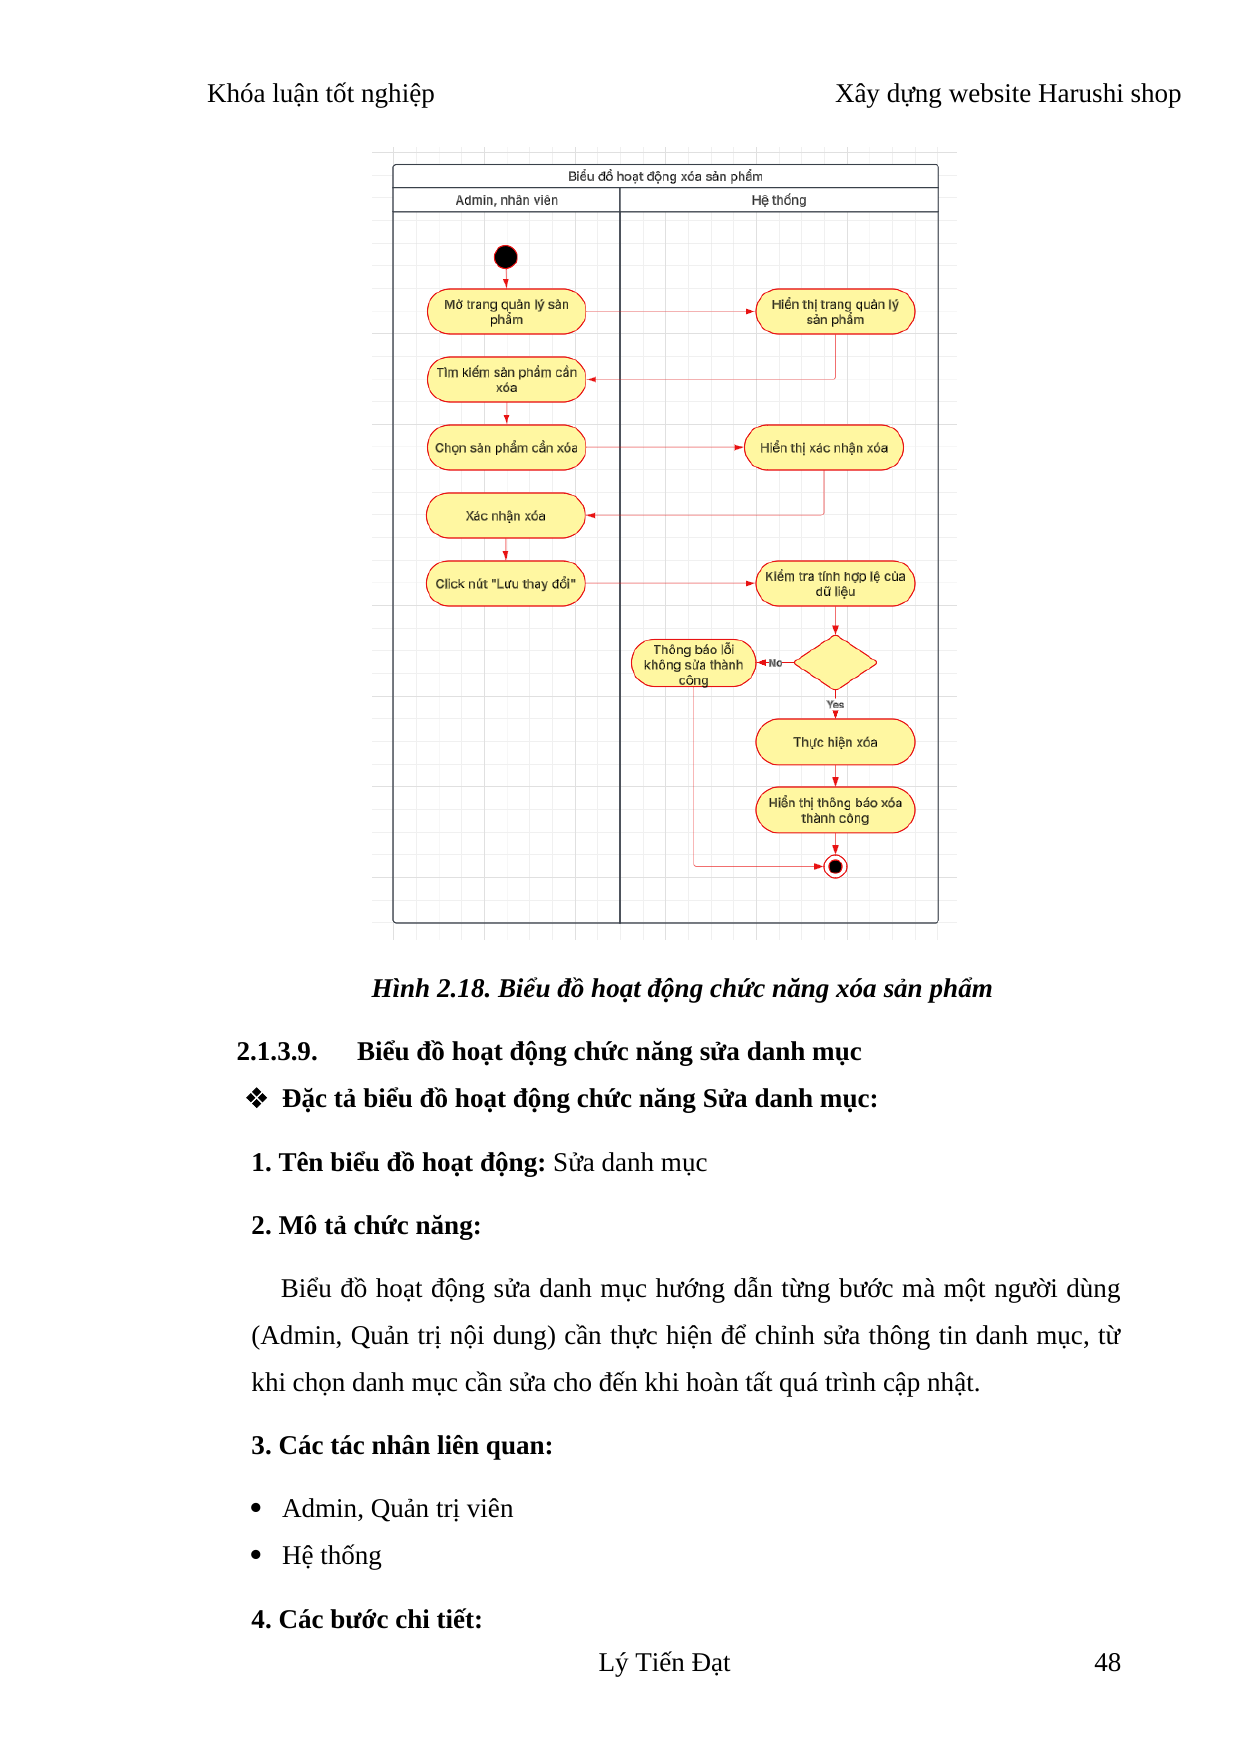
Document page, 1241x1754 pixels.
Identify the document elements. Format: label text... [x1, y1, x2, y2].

text 3. Các tác nhân liên quan: [207, 1429, 1122, 1460]
text Hình 2.18. Biểu đồ hoạt động chức năng xóa sản phẩm [244, 972, 1122, 1003]
text 1. Tên biểu đồ hoạt động: Sửa danh mục [207, 1146, 1122, 1177]
text 4. Các bước chi tiết: [207, 1603, 1122, 1634]
list Hệ thống [251, 1539, 1122, 1571]
picture [372, 147, 957, 940]
list Đặc tả biểu đồ hoạt động chức năng Sửa danh mục: [244, 1082, 1122, 1113]
text Biểu đồ hoạt động sửa danh mục hướng dẫn từng bước mà một người dùng (Admin, Quản trị nội dung) cần thực hiện để chỉnh sửa thông tin danh mục, từ khi chọn danh mục cần sửa cho đến khi hoàn tất quá trình cập nhật. [251, 1272, 1122, 1397]
list Admin, Quản trị viên [251, 1492, 1122, 1524]
subtitle Biểu đồ hoạt động chức năng sửa danh mục [236, 1036, 1122, 1067]
text 2. Mô tả chức năng: [207, 1209, 1122, 1240]
